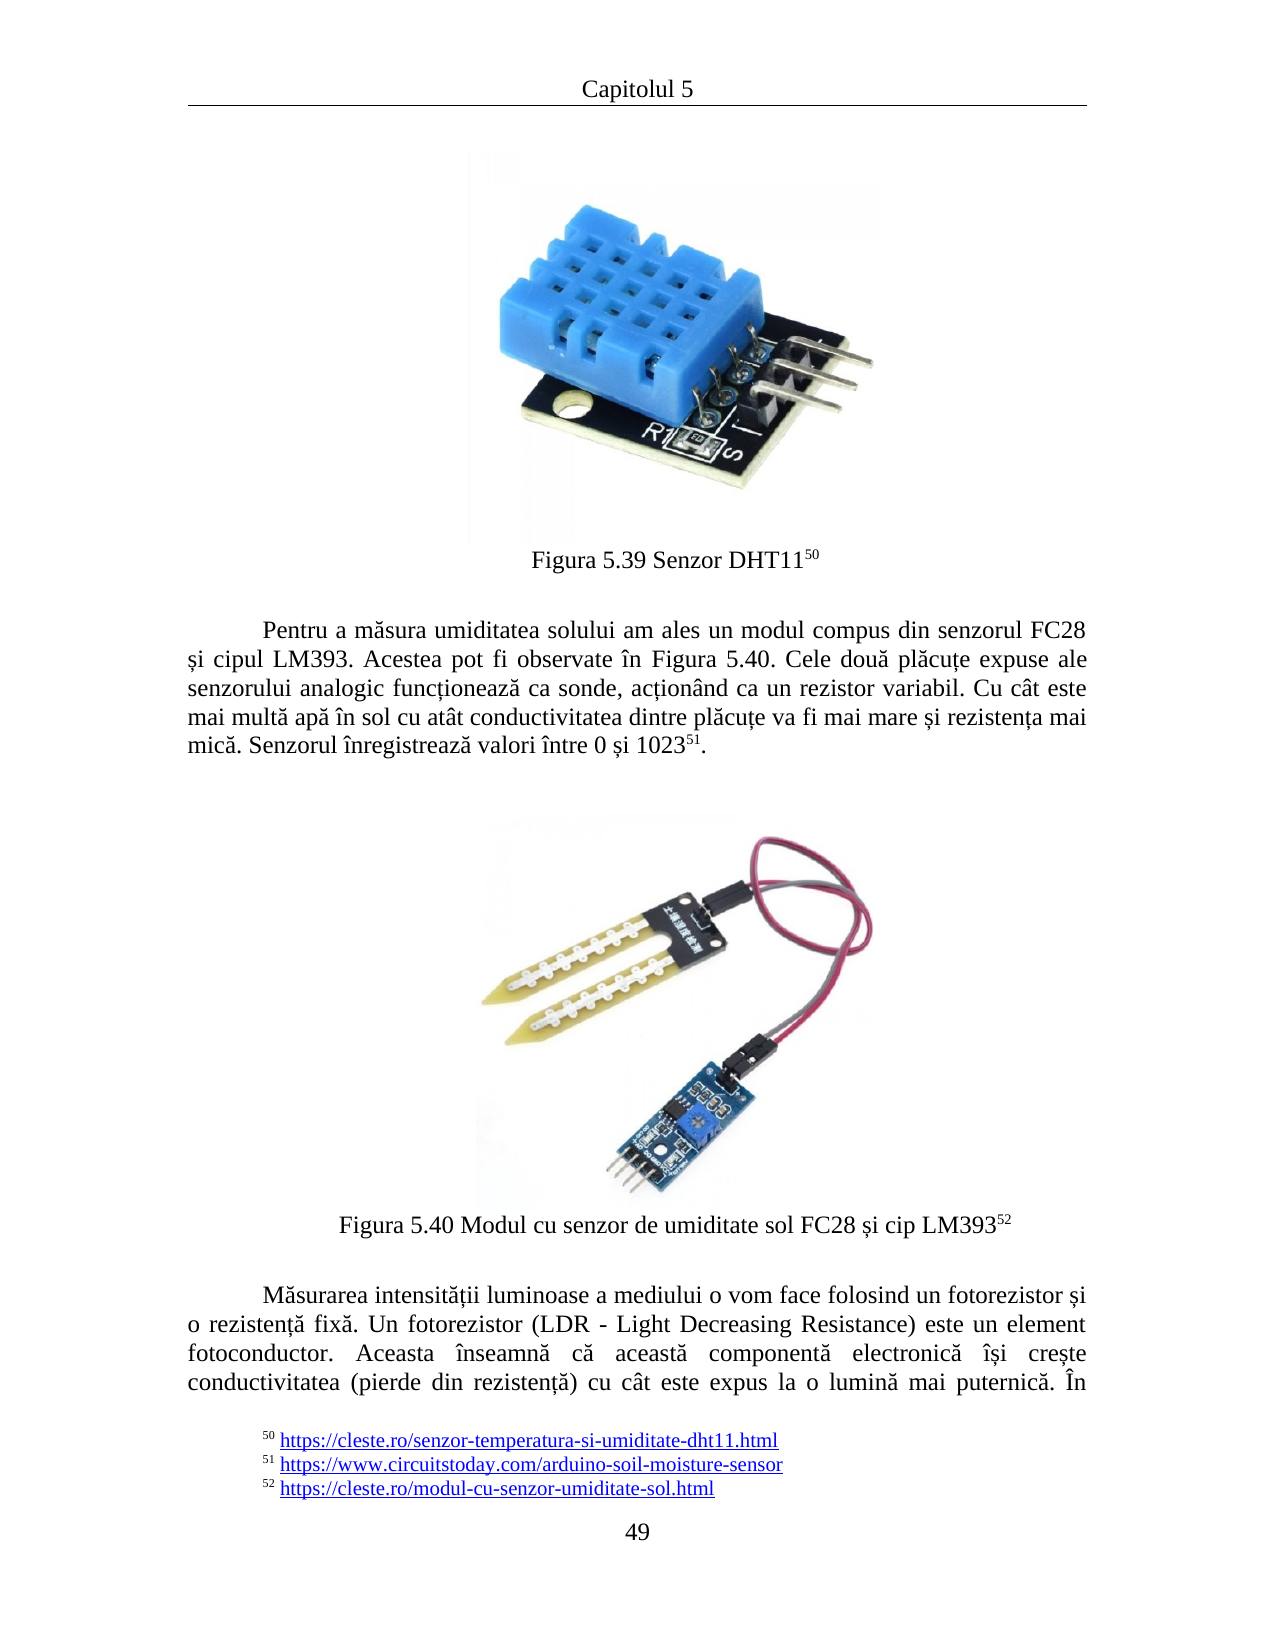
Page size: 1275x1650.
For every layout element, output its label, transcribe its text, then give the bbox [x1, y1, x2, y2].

picture [468, 150, 882, 546]
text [187, 1281, 1087, 1396]
picture [476, 788, 874, 1211]
